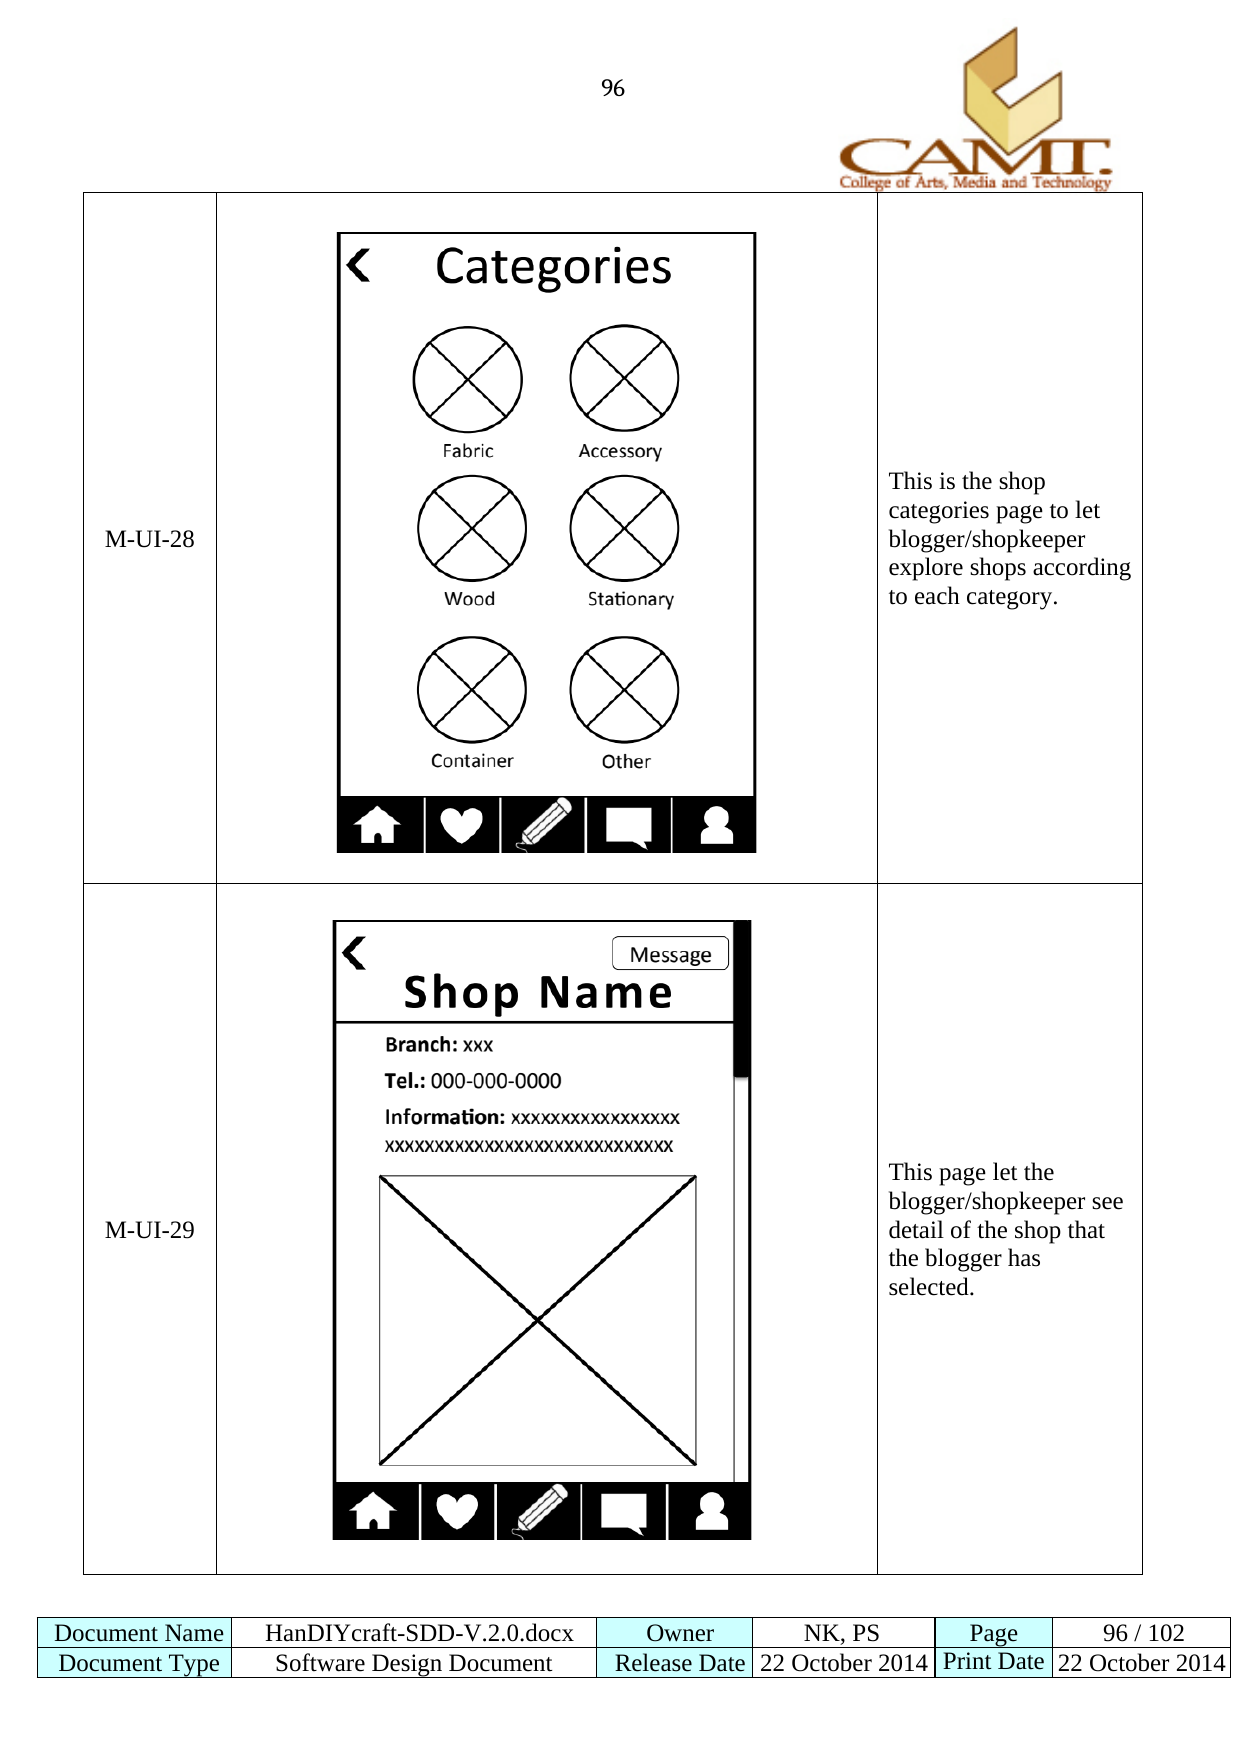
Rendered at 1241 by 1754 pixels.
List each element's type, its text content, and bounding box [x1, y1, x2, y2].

table_cell This is the shop categories page to let blogger/shopkeeper explore shops according to each category. [878, 193, 1142, 883]
table_cell M-UI-29 [84, 884, 216, 1574]
picture [755, 18, 1221, 207]
table_cell [217, 884, 877, 1574]
table_cell M-UI-28 [84, 193, 216, 883]
table_cell [217, 193, 877, 883]
table_cell This page let the blogger/shopkeeper see detail of the shop that the blogger has selected. [878, 884, 1142, 1574]
